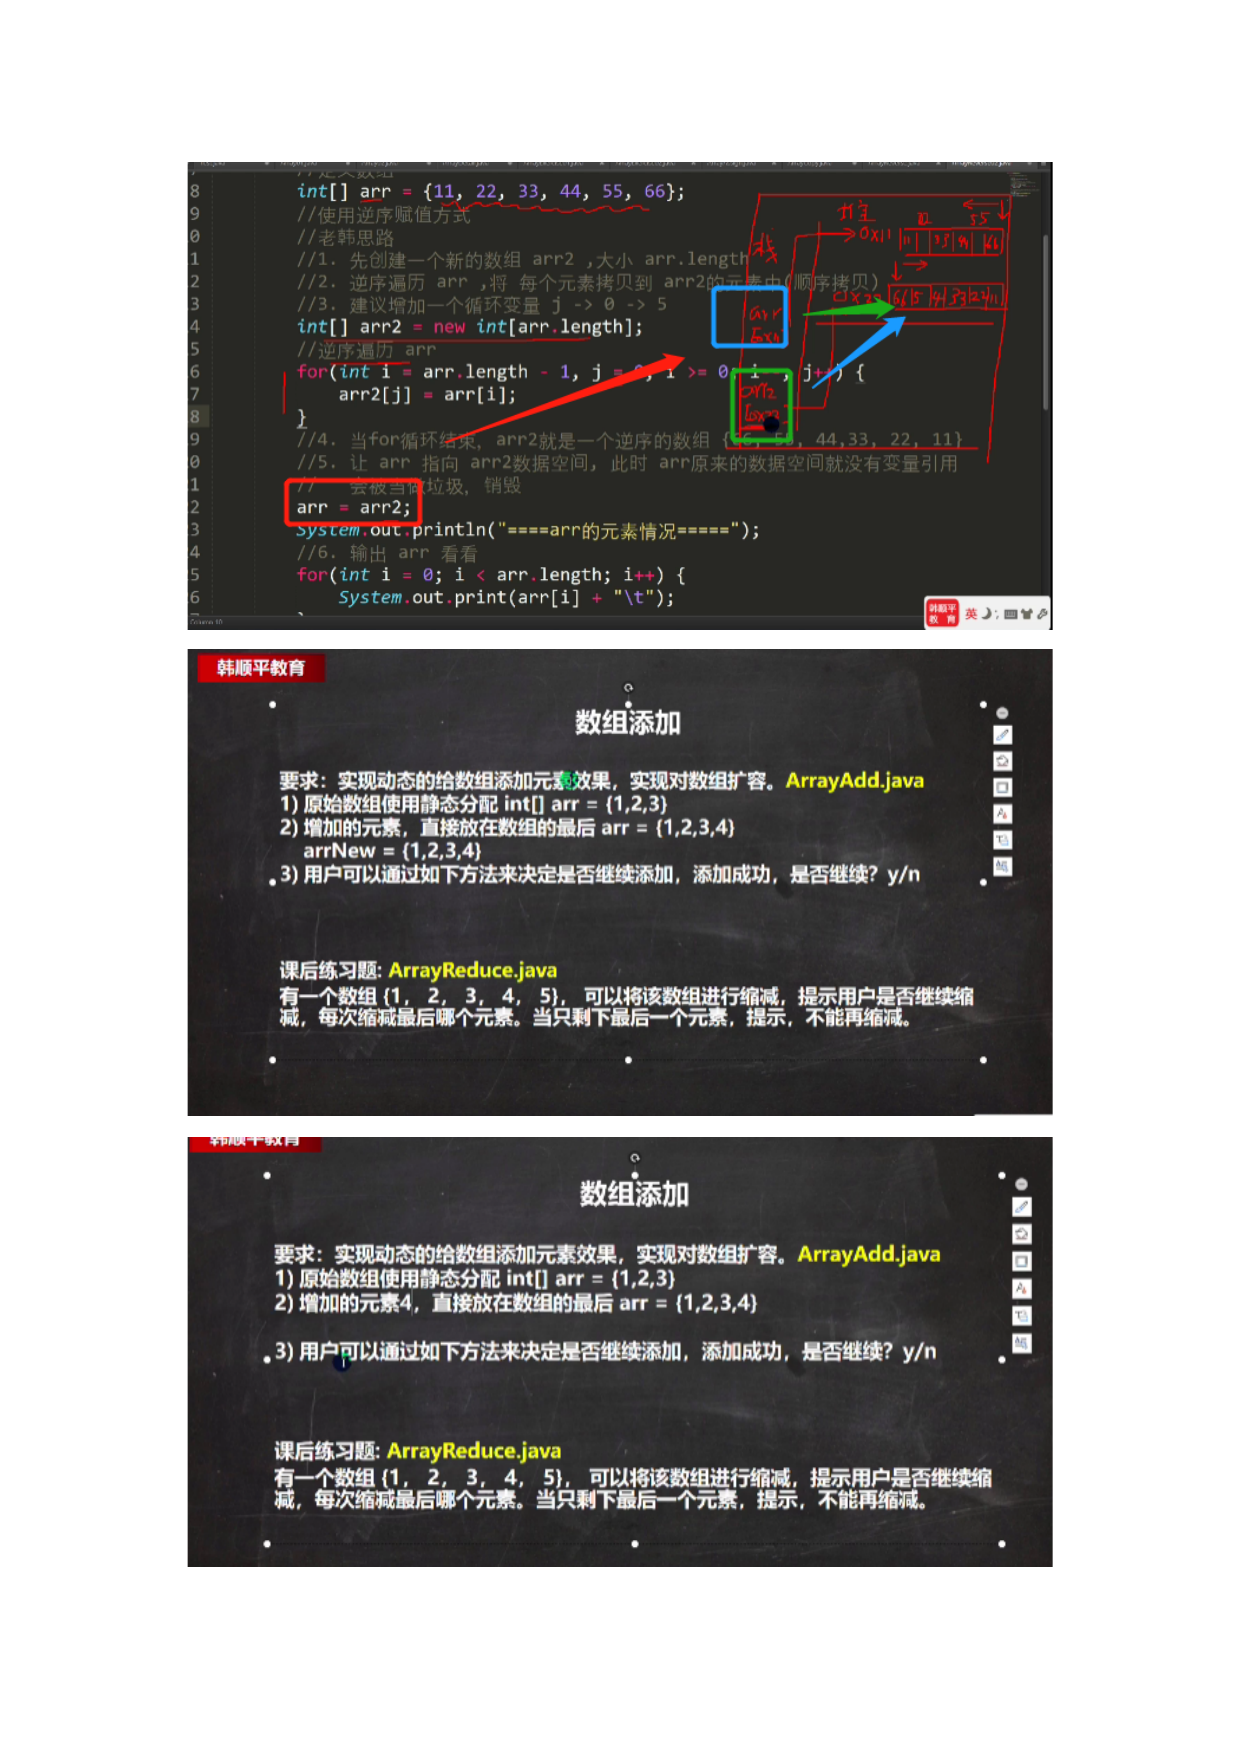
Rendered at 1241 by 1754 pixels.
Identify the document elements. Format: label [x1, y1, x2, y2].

picture [187, 1137, 1053, 1567]
picture [187, 162, 1053, 630]
picture [187, 649, 1053, 1116]
